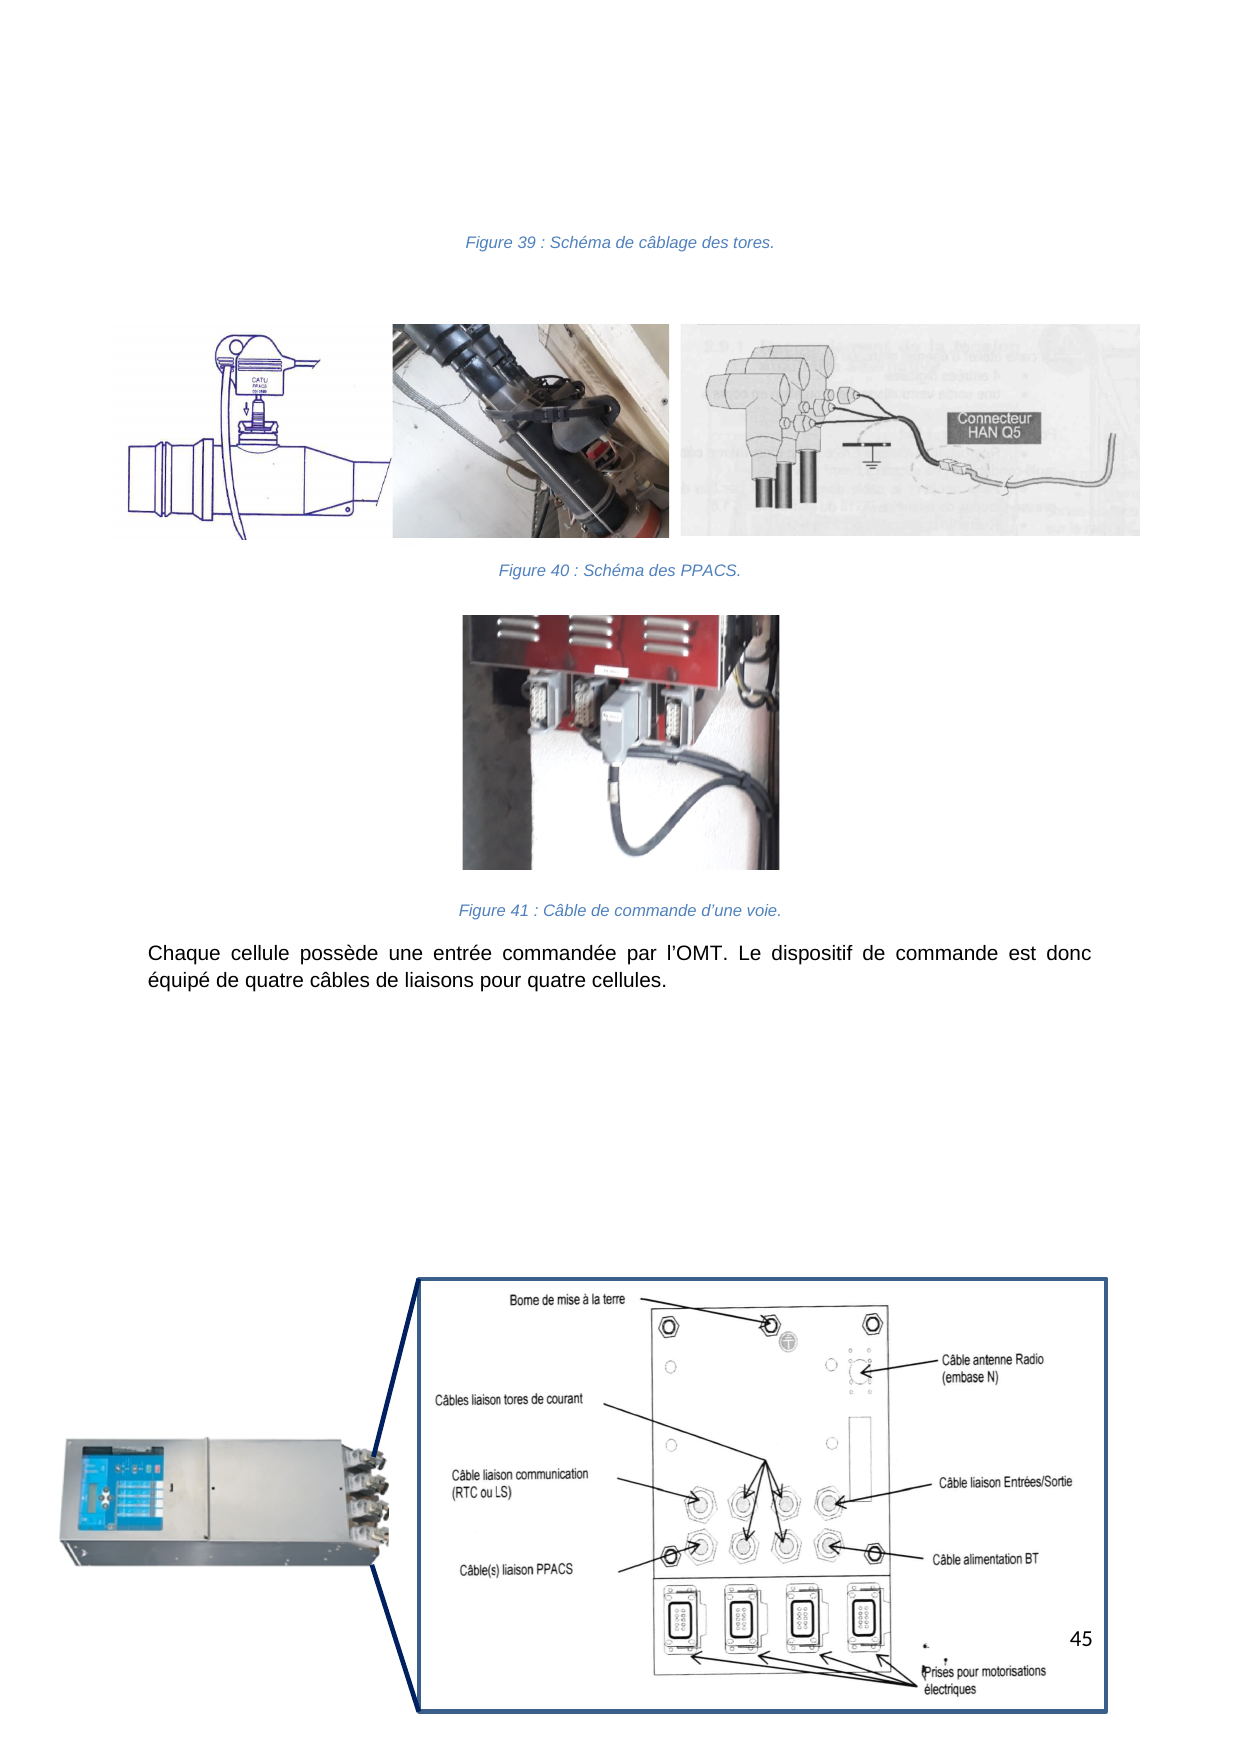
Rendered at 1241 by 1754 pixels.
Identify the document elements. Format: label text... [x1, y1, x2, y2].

picture [462, 615, 780, 870]
text Figure 39 : Schéma de câblage des tores. [148, 233, 1093, 252]
picture [392, 324, 670, 538]
text Figure 40 : Schéma des PPACS. [148, 561, 1093, 580]
picture [55, 1427, 390, 1576]
text Chaque cellule possède une entrée commandée par l’OMT. Le dispositif de commande est donc équipé de quatre câbles de liaisons pour quatre cellules. [148, 940, 1093, 992]
text Figure 41 : Câble de commande d’une voie. [148, 900, 1093, 919]
